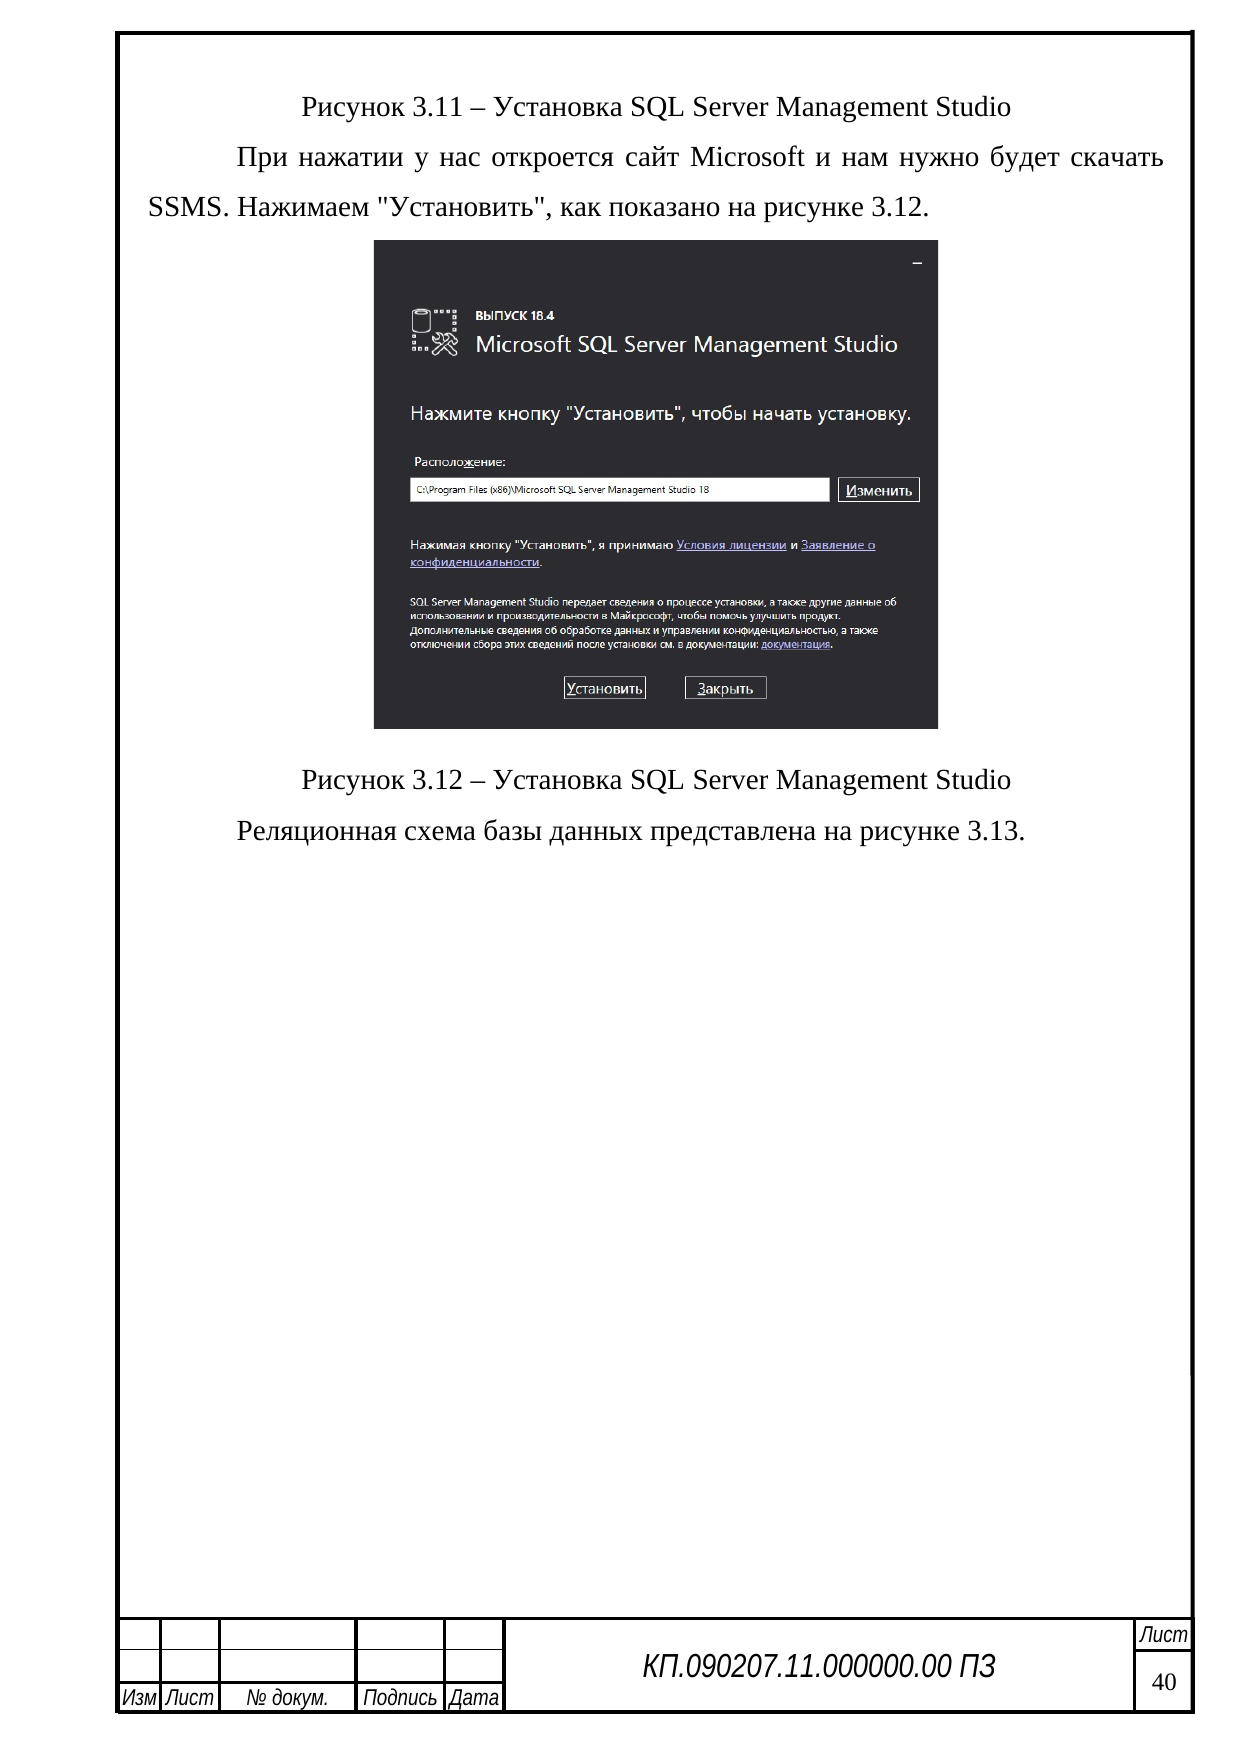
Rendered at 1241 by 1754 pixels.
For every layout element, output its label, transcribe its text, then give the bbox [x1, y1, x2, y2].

picture [373, 240, 939, 729]
text Реляционная схема базы данных представлена на рисунке 3.13. [148, 813, 1164, 846]
text Рисунок 3.11 – Установка SQL Server Management Studio [118, 89, 1194, 122]
text При нажатии у нас откроется сайт Microsoft и нам нужно будет скачать SSMS. Нажимаем "Установить", как показано на рисунке 3.12. [148, 139, 1164, 223]
